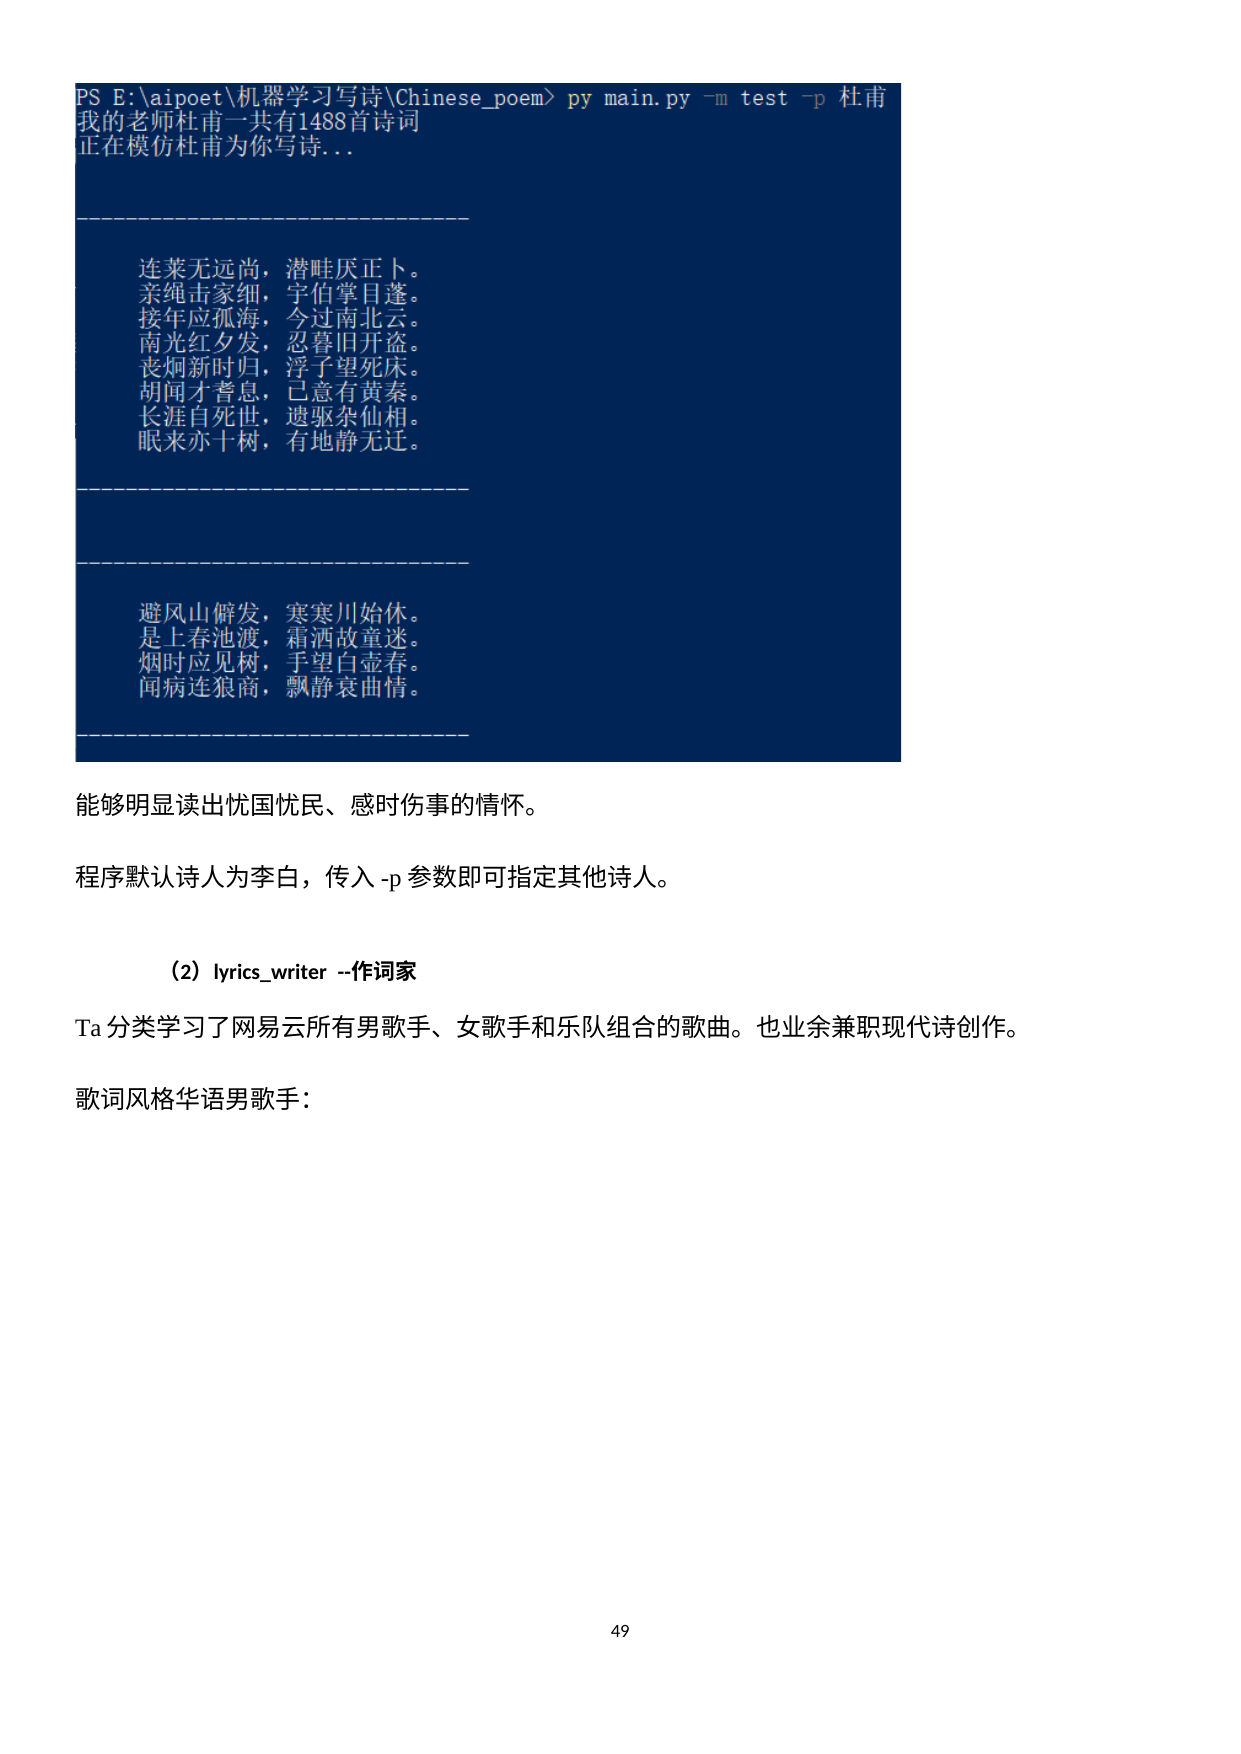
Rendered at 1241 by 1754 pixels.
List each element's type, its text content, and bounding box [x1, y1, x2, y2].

text 程序默认诗人为李白，传入 -p 参数即可指定其他诗人。 [75, 843, 1165, 908]
picture [75, 83, 902, 762]
text 能够明显读出忧国忧民、感时伤事的情怀。 [75, 771, 1165, 836]
text 歌词风格华语男歌手： [75, 1065, 1165, 1130]
subtitle （2）lyrics_writer --作词家 [158, 954, 1165, 986]
text Ta分类学习了网易云所有男歌手、女歌手和乐队组合的歌曲。也业余兼职现代诗创作。 [75, 993, 1165, 1058]
